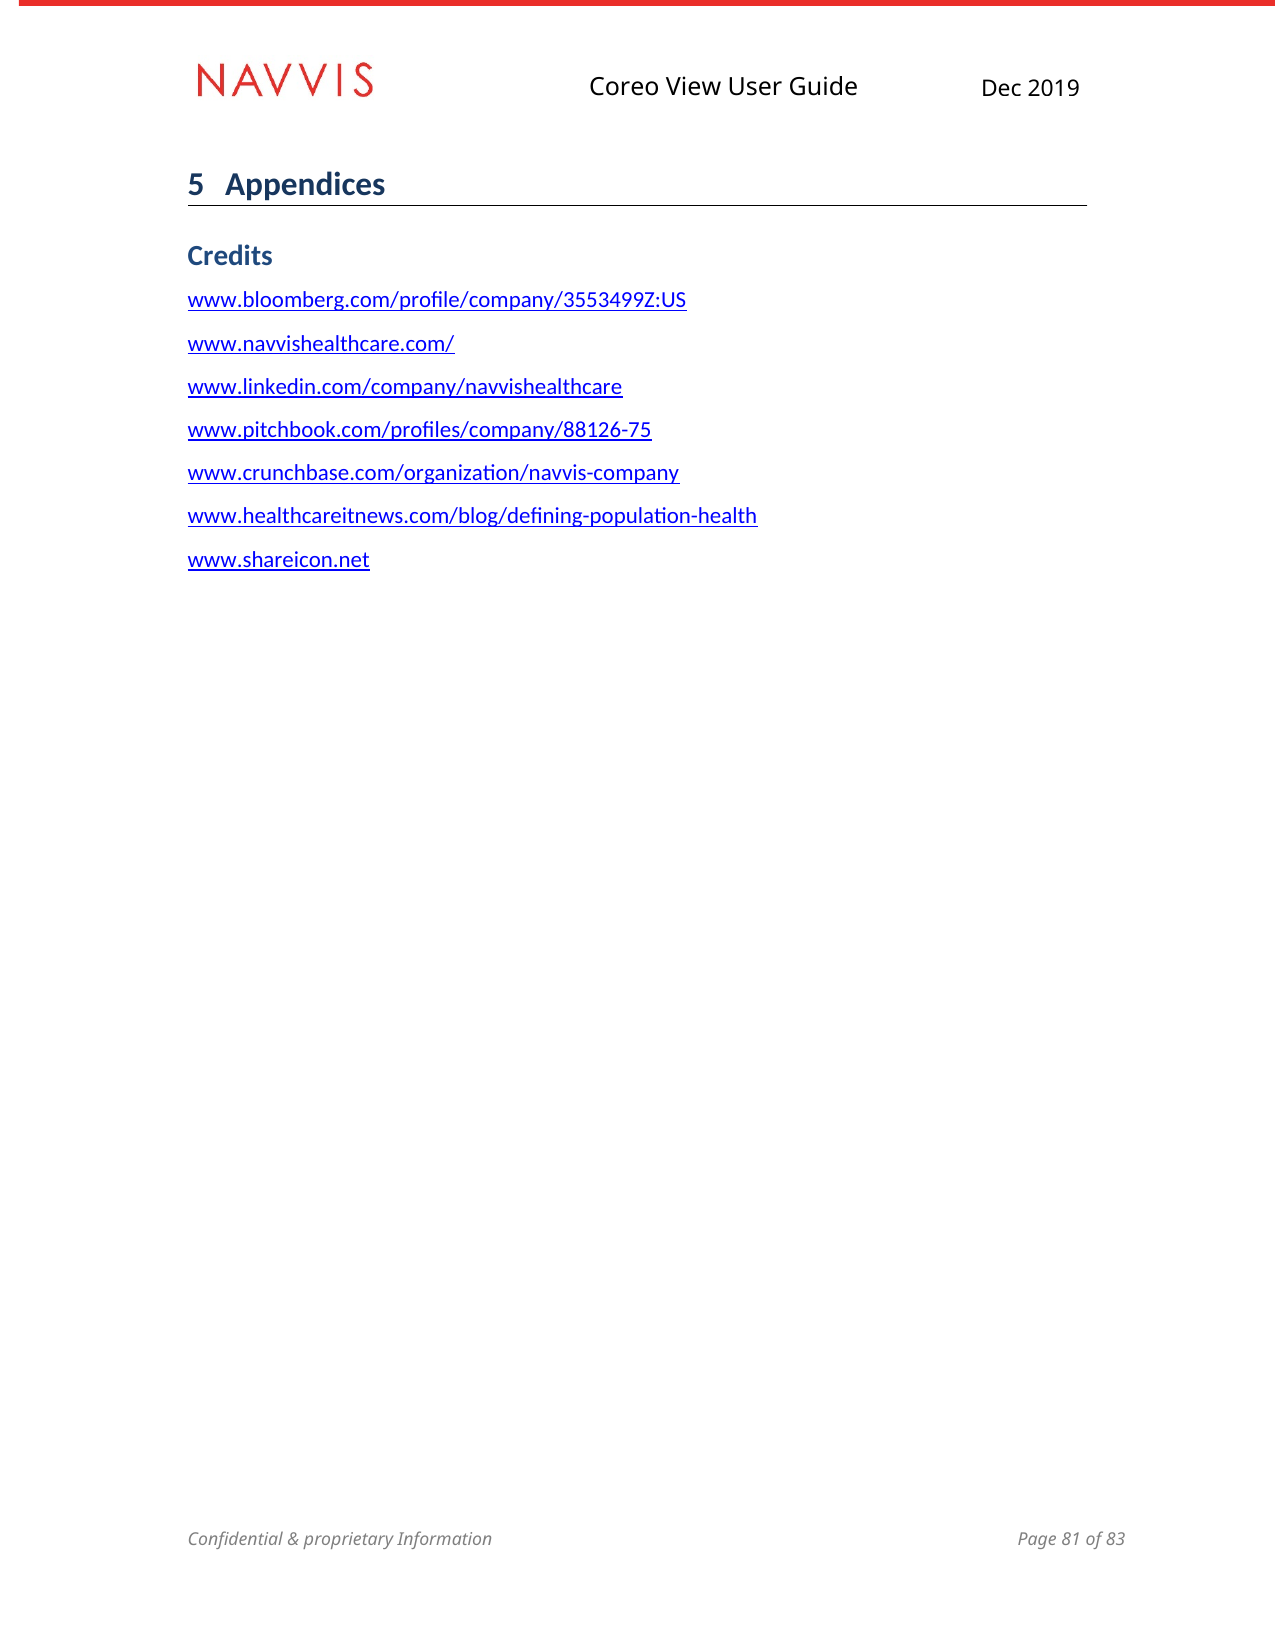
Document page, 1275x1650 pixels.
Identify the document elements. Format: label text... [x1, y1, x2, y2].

text www.linkedin.com/company/navvishealthcare [187, 372, 1087, 400]
text www.pitchbook.com/profiles/company/88126-75 [187, 415, 1087, 443]
title Credits [187, 237, 1087, 273]
text www.bloomberg.com/profile/company/3553499Z:US [187, 286, 1087, 313]
text www.healthcareitnews.com/blog/defining-population-health [187, 502, 1087, 530]
text www.crunchbase.com/organization/navvis-company [187, 458, 1087, 486]
text www.navvishealthcare.com/ [187, 329, 1087, 357]
subtitle Appendices [187, 162, 1087, 206]
picture [187, 55, 383, 104]
text www.shareicon.net [187, 545, 1087, 573]
